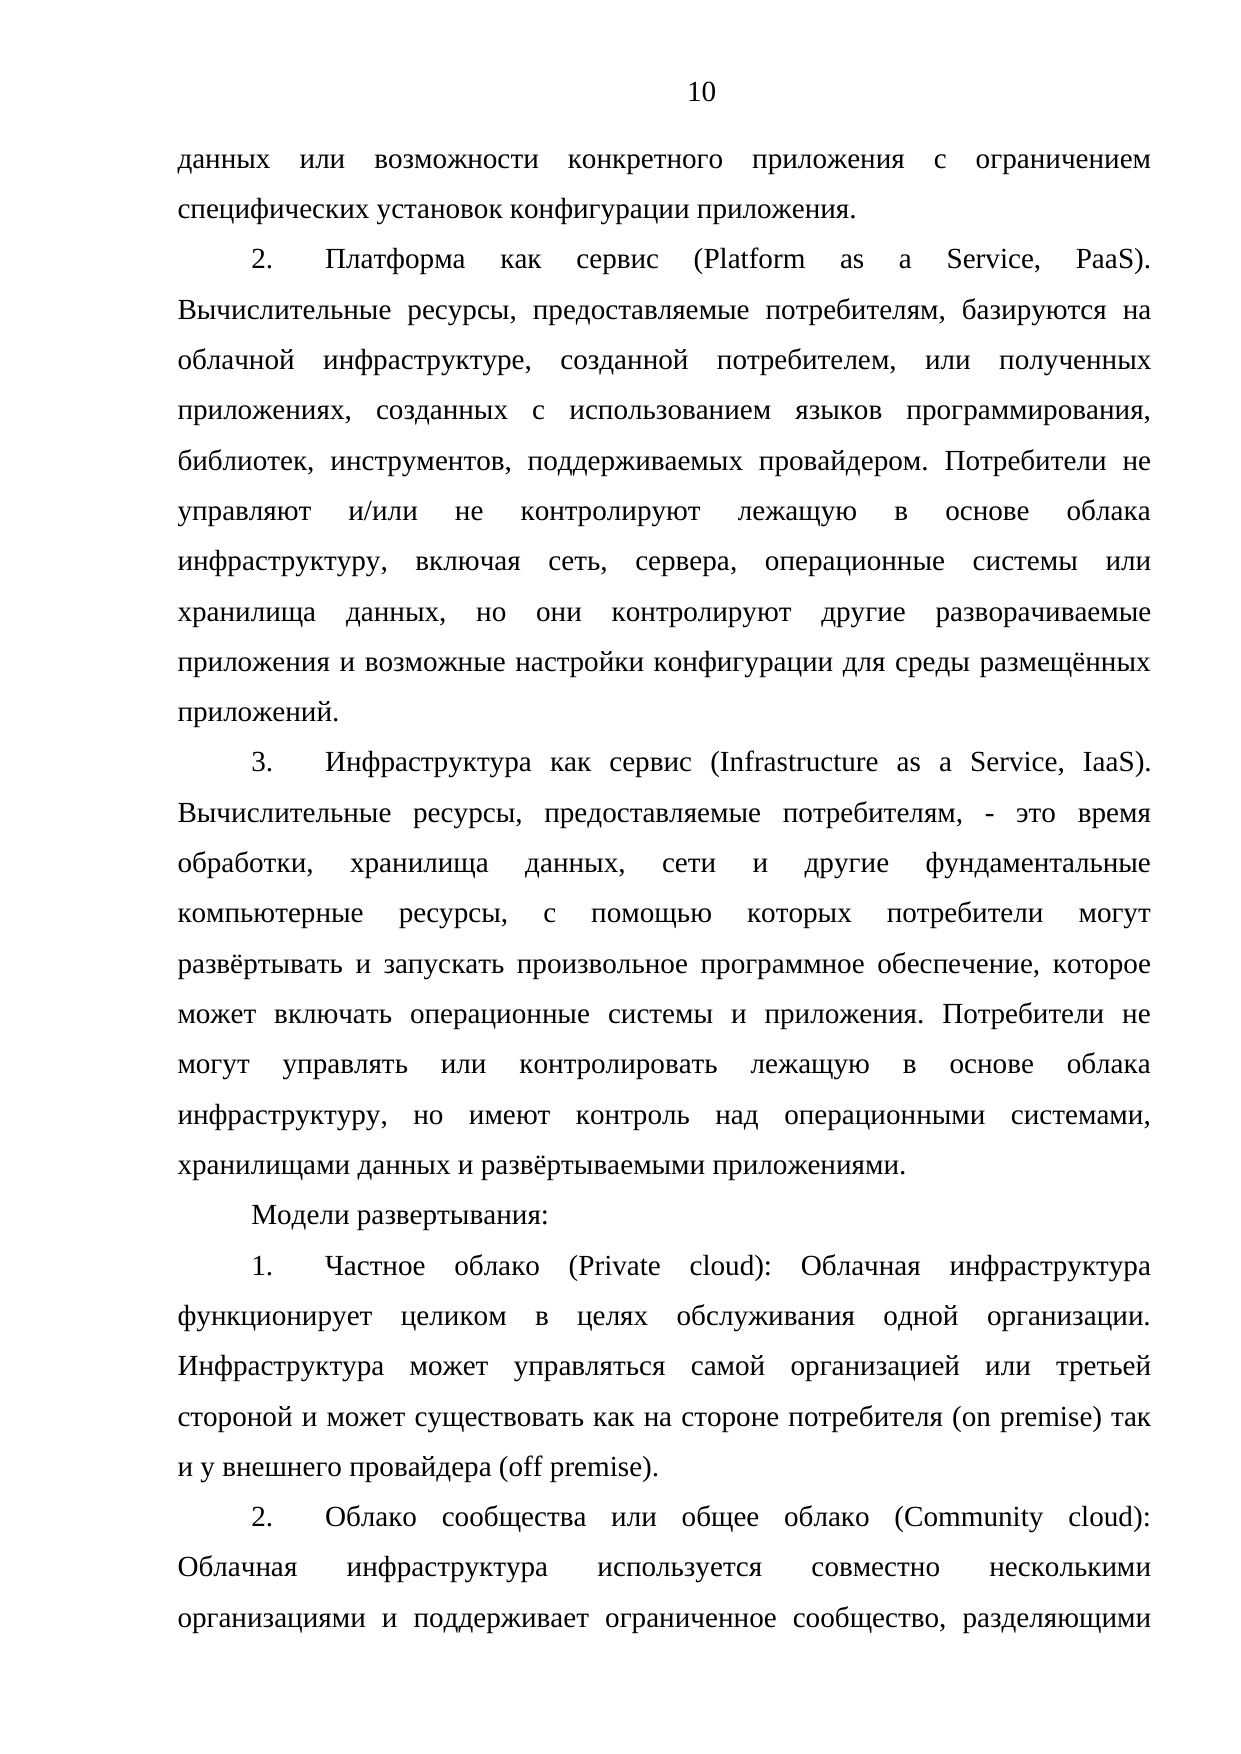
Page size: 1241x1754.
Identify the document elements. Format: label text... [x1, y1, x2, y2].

list Инфраструктура как сервис (Infrastructure as a Service, IaaS). Вычислительные ресурсы, предоставляемые потребителям, - это время обработки, хранилища данных, сети и другие фундаментальные компьютерные ресурсы, с помощью которых потребители могут развёртывать и запускать произвольное программное обеспечение, которое может включать операционные системы и приложения. Потребители не могут управлять или контролировать лежащую в основе облака инфраструктуру, но имеют контроль над операционными системами, хранилищами данных и развёртываемыми приложениями. [177, 744, 1152, 1181]
list Модели развертывания: [251, 1197, 1152, 1231]
list Частное облако (Private cloud): Облачная инфраструктура функционирует целиком в целях обслуживания одной организации. Инфраструктура может управляться самой организацией или третьей стороной и может существовать как на стороне потребителя (on premise) так и у внешнего провайдера (off premise). [177, 1248, 1152, 1482]
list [177, 141, 1152, 225]
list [177, 1499, 1152, 1633]
list Платформа как сервис (Platform as a Service, PaaS). Вычислительные ресурсы, предоставляемые потребителям, базируются на облачной инфраструктуре, созданной потребителем, или полученных приложениях, созданных с использованием языков программирования, библиотек, инструментов, поддерживаемых провайдером. Потребители не управляют и/или не контролируют лежащую в основе облака инфраструктуру, включая сеть, сервера, операционные системы или хранилища данных, но они контролируют другие разворачиваемые приложения и возможные настройки конфигурации для среды размещённых приложений. [177, 241, 1152, 728]
